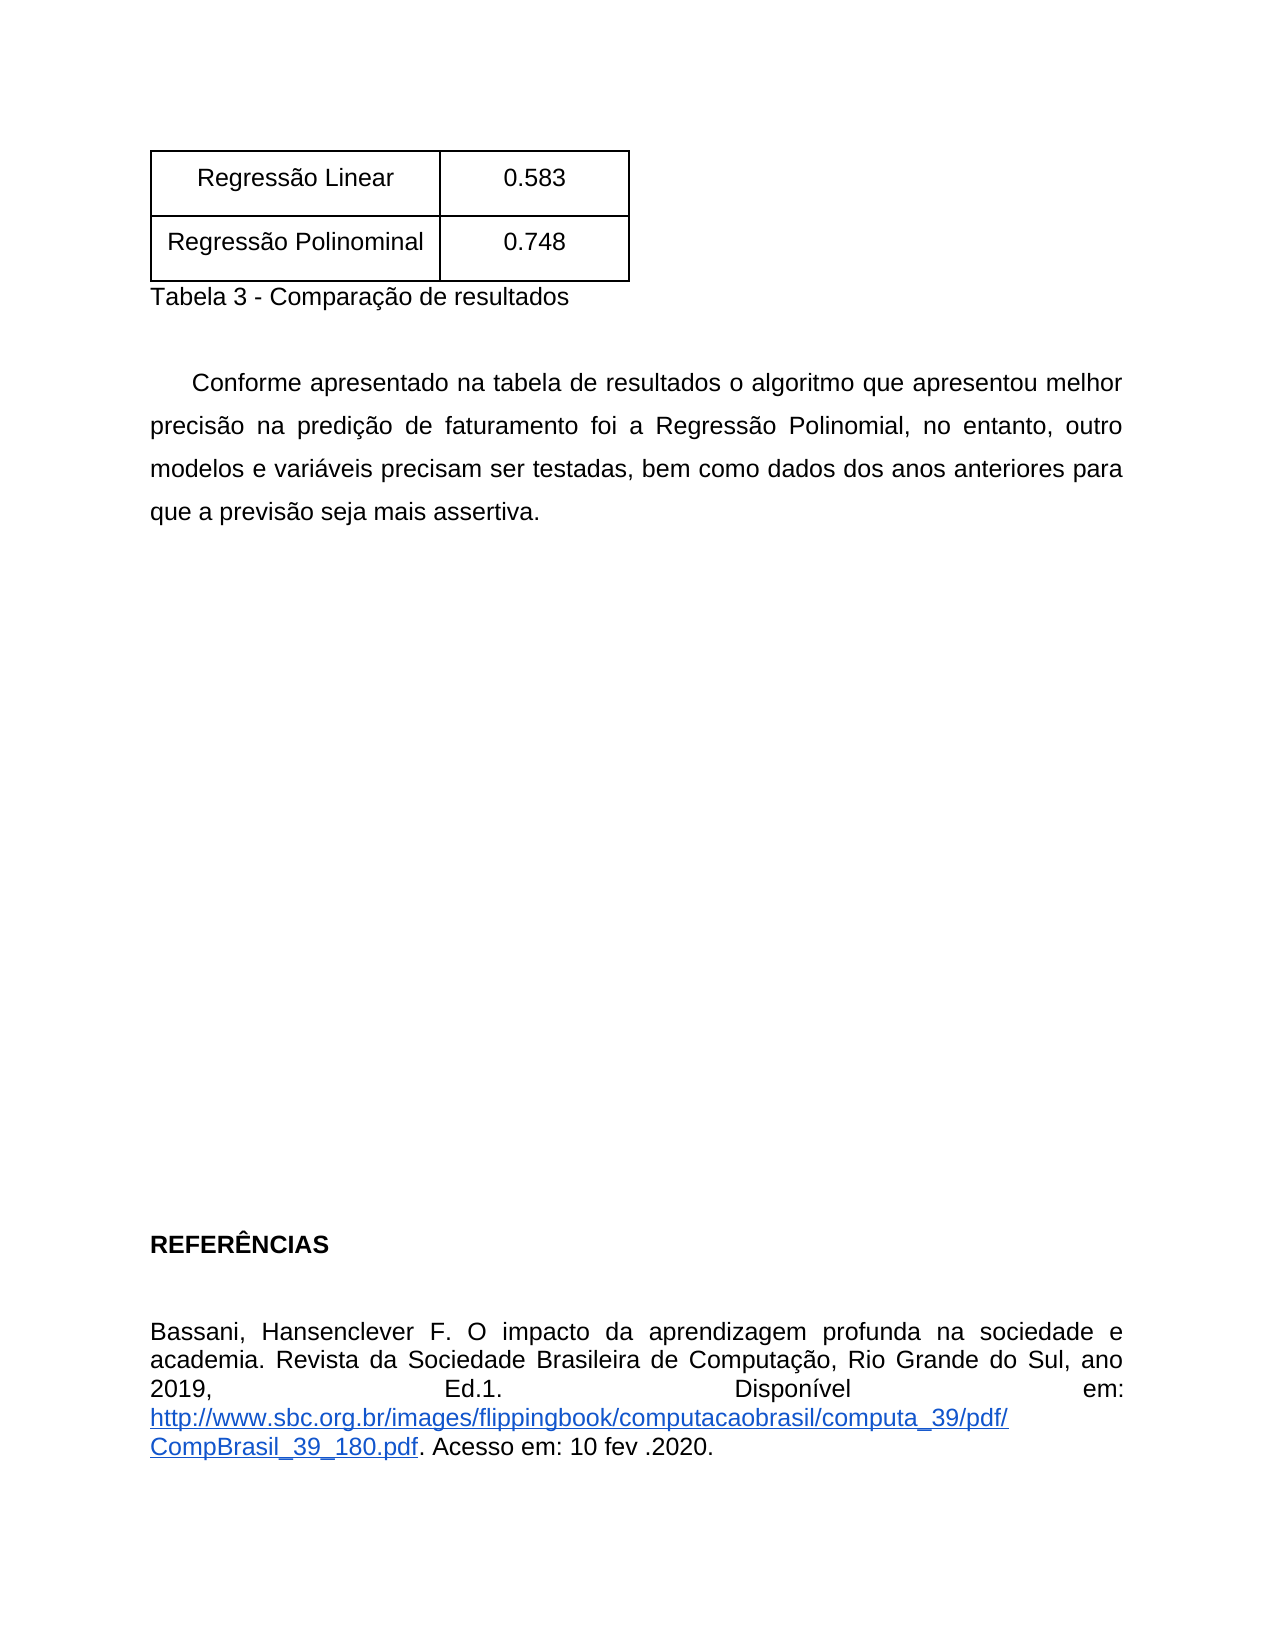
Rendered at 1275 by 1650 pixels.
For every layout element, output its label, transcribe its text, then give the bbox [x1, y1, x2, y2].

text Tabela 3 - Comparação de resultados [150, 282, 1125, 310]
table_cell Regressão Linear [152, 152, 439, 215]
table_cell 0.583 [441, 152, 628, 215]
text Conforme apresentado na tabela de resultados o algoritmo que apresentou melhor precisão na predição de faturamento foi a Regressão Polinomial, no entanto, outro modelos e variáveis precisam ser testadas, bem como dados dos anos anteriores para que a previsão seja mais assertiva. [150, 368, 1125, 526]
text Bassani, Hansenclever F. O impacto da aprendizagem profunda na sociedade e academia. Revista da Sociedade Brasileira de Computação, Rio Grande do Sul, ano 2019, Ed.1. Disponível em: http://www.sbc.org.br/images/flippingbook/computacaobrasil/computa_39/pdf/CompBrasil_39_180.pdf. Acesso em: 10 fev .2020. [150, 1317, 1125, 1460]
table_cell Regressão Polinominal [152, 217, 439, 279]
table_cell 0.748 [441, 217, 628, 279]
text REFERÊNCIAS [150, 1230, 1125, 1259]
